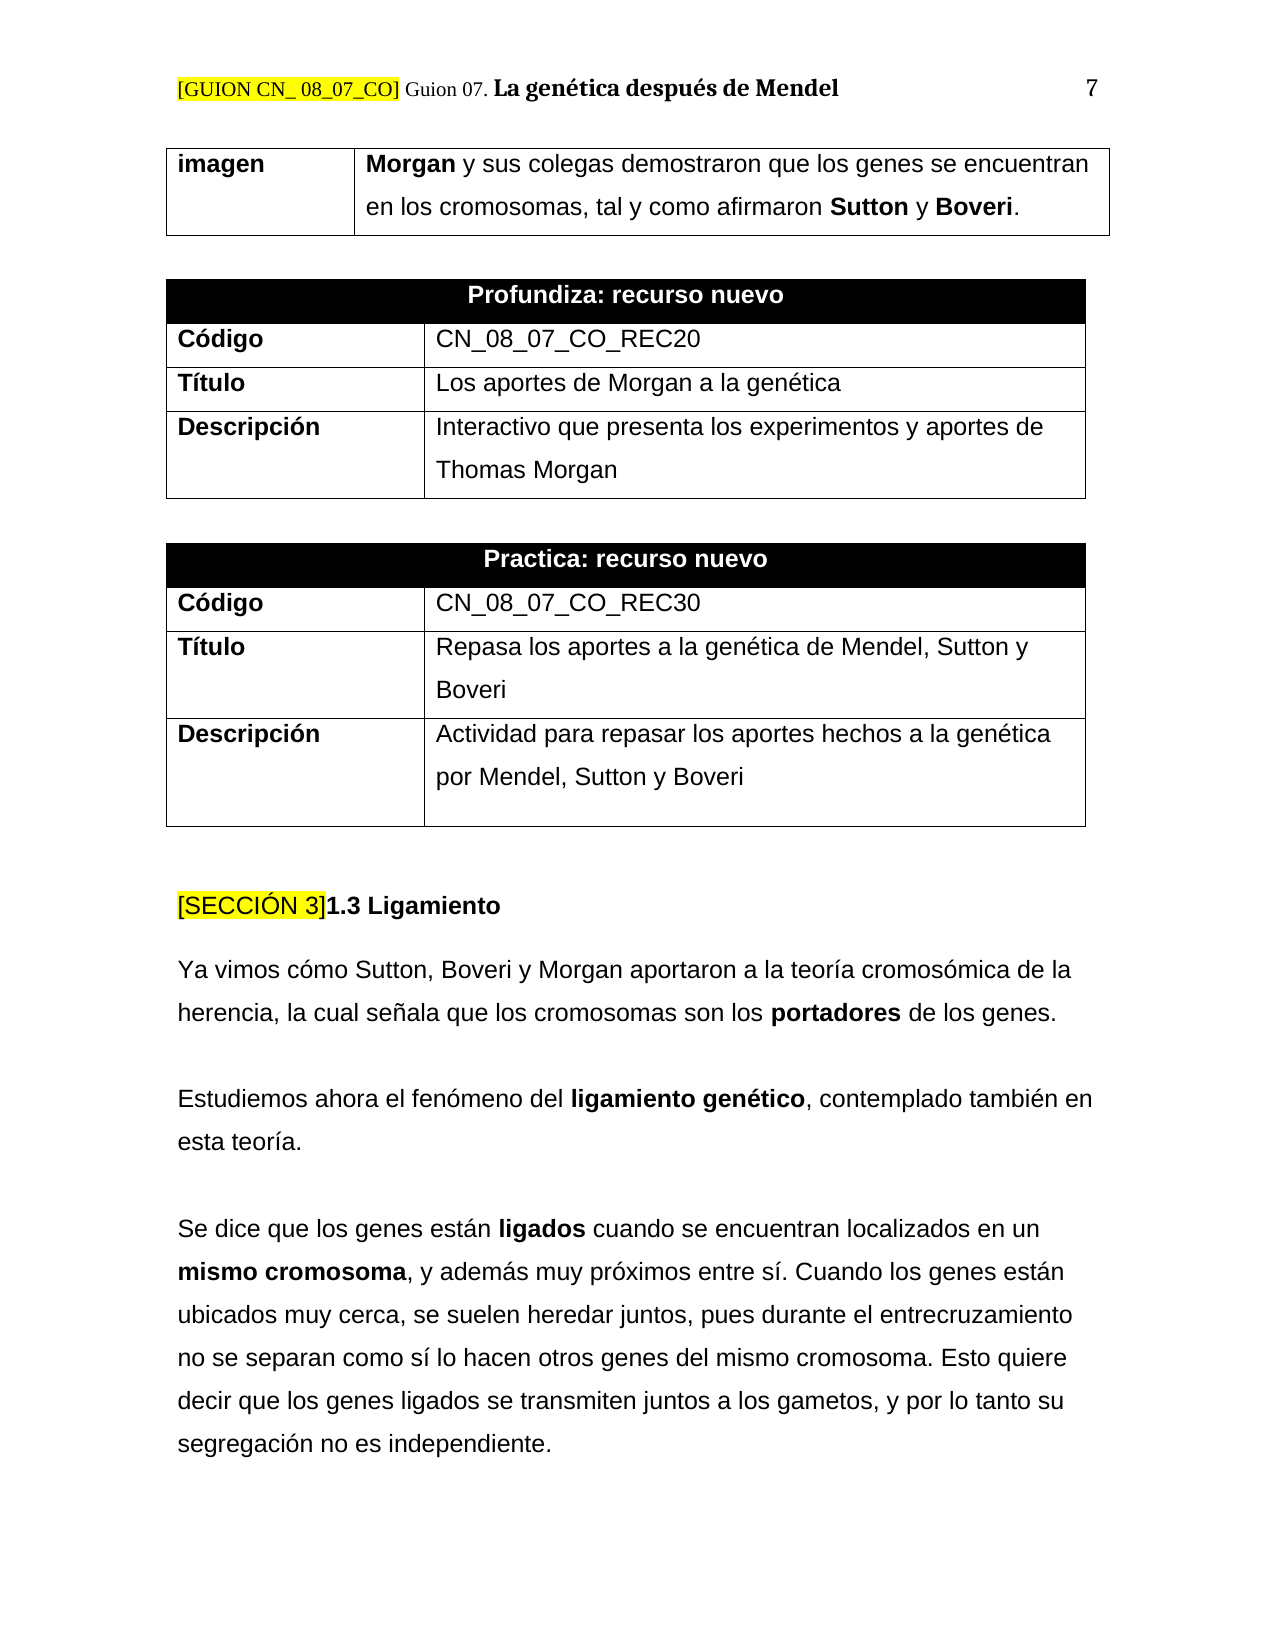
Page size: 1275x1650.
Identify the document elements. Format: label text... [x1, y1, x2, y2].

table_cell Los aportes de Morgan a la genética [425, 368, 1085, 411]
table_header Practica: recurso nuevo [167, 544, 1085, 587]
table_cell CN_08_07_CO_REC20 [425, 324, 1085, 367]
table_cell Descripción [167, 412, 424, 498]
table_header Profundiza: recurso nuevo [167, 280, 1085, 323]
table_cell CN_08_07_CO_REC30 [425, 588, 1085, 631]
table_cell Pie de imagen [167, 149, 354, 235]
table_cell Descripción [167, 719, 424, 826]
text [SECCIÓN 3]1.3 Ligamiento [326, 891, 1098, 919]
text Se dice que los genes están ligados cuando se encuentran localizados en un mismo cromosoma, y además muy próximos entre sí. Cuando los genes están ubicados muy cerca, se suelen heredar juntos, pues durante el entrecruzamiento no se separan como sí lo hacen otros genes del mismo cromosoma. Esto quiere decir que los genes ligados se transmiten juntos a los gametos, y por lo tanto su segregación no es independiente. [177, 1213, 1098, 1458]
table_cell Repasa los aportes a la genética de Mendel, Sutton y Boveri [425, 632, 1085, 718]
table_cell Título [167, 632, 424, 718]
table_cell Actividad para repasar los aportes hechos a la genética por Mendel, Sutton y Boveri [425, 719, 1085, 826]
text Estudiemos ahora el fenómeno del ligamiento genético, contemplado también en esta teoría. [177, 1084, 1098, 1156]
table_cell Código [167, 588, 424, 631]
table_cell Código [167, 324, 424, 367]
table_cell Título [167, 368, 424, 411]
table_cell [355, 149, 1109, 235]
text Ya vimos cómo Sutton, Boveri y Morgan aportaron a la teoría cromosómica de la herencia, la cual señala que los cromosomas son los portadores de los genes. [177, 955, 1098, 1027]
table_cell Interactivo que presenta los experimentos y aportes de Thomas Morgan [425, 412, 1085, 498]
